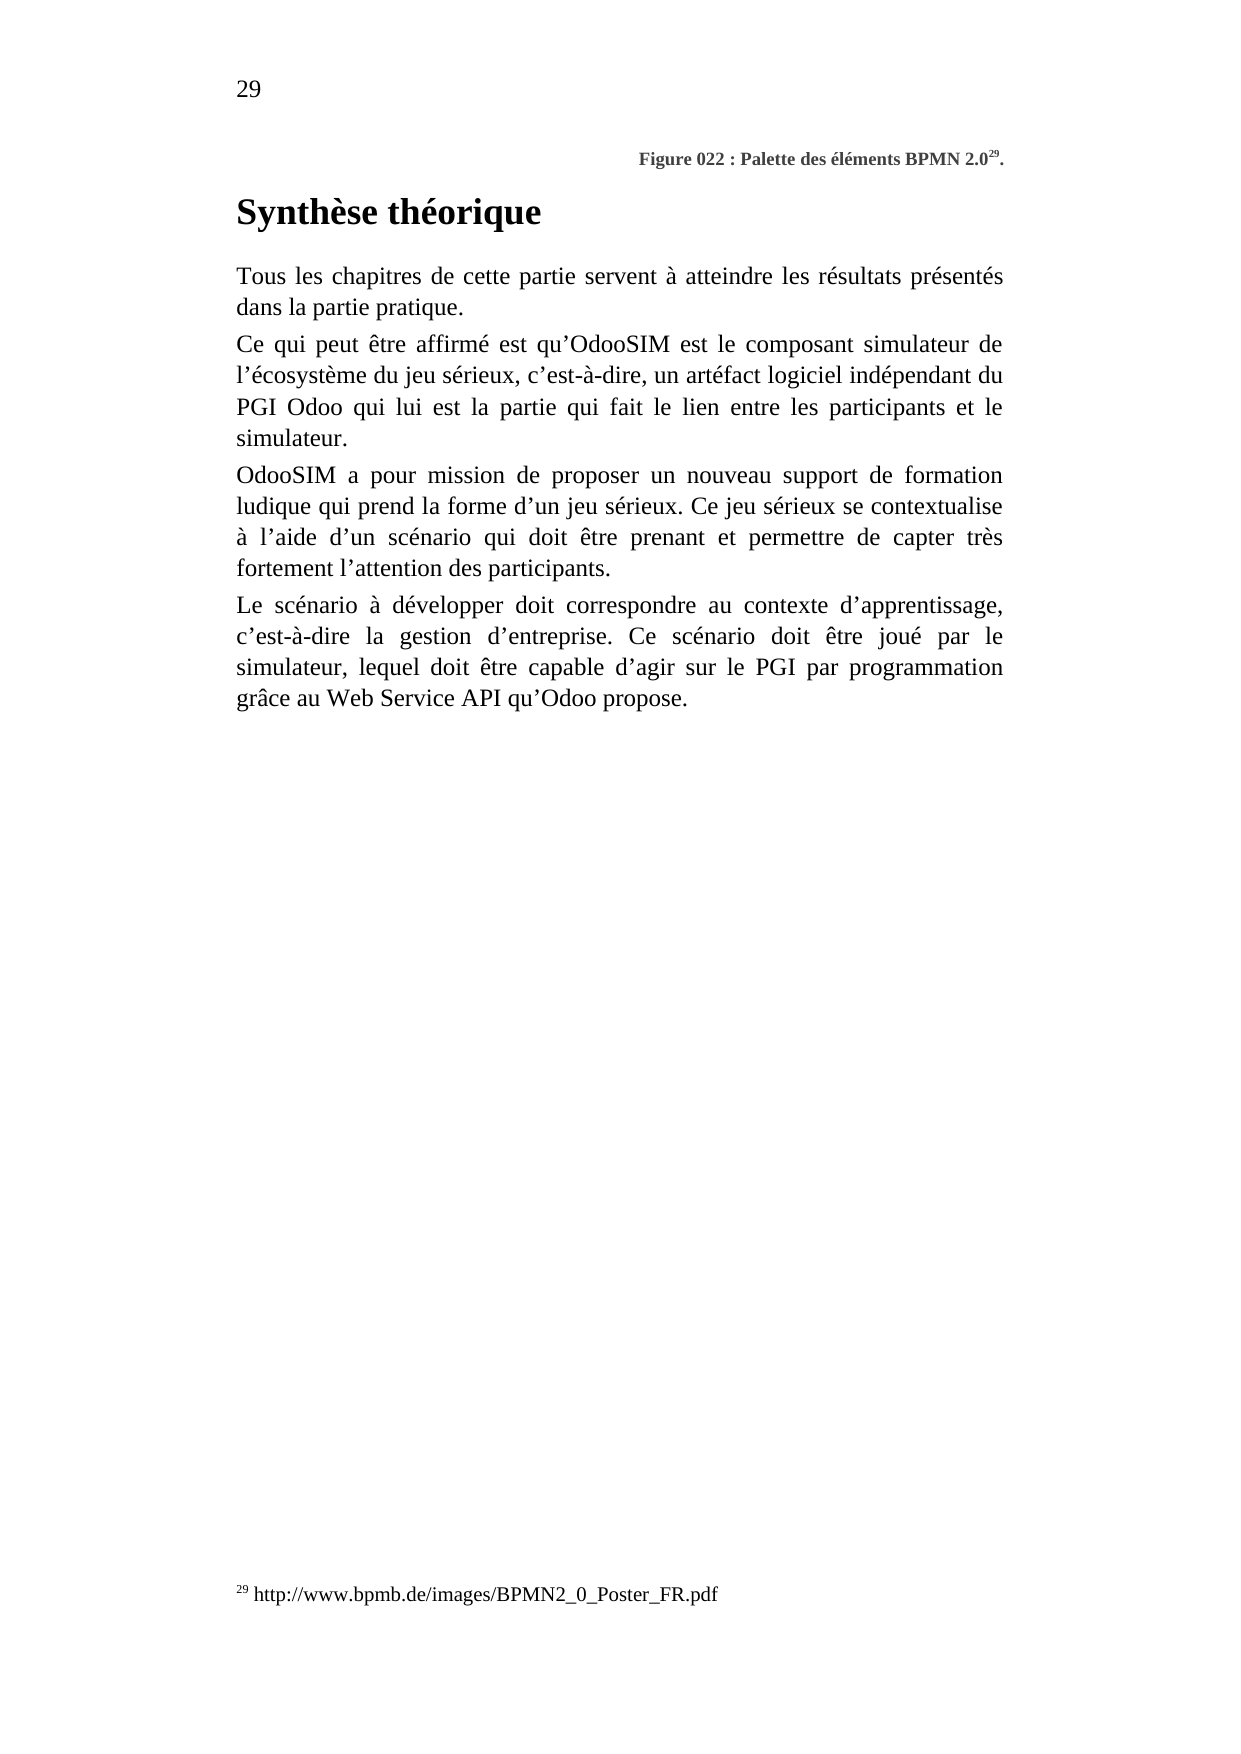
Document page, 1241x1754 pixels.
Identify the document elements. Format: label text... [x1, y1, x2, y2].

text Le scénario à développer doit correspondre au contexte d’apprentissage, c’est-à-dire la gestion d’entreprise. Ce scénario doit être joué par le simulateur, lequel doit être capable d’agir sur le PGI par programmation grâce au Web Service API qu’Odoo propose. [236, 590, 1004, 712]
text Figure 022 : Palette des éléments BPMN 2.0. [236, 148, 1004, 169]
text Ce qui peut être affirmé est qu’OdooSIM est le composant simulateur de l’écosystème du jeu sérieux, c’est-à-dire, un artéfact logiciel indépendant du PGI Odoo qui lui est la partie qui fait le lien entre les participants et le simulateur. [236, 329, 1004, 451]
text Synthèse théorique [236, 190, 1004, 233]
text OdooSIM a pour mission de proposer un nouveau support de formation ludique qui prend la forme d’un jeu sérieux. Ce jeu sérieux se contextualise à l’aide d’un scénario qui doit être prenant et permettre de capter très fortement l’attention des participants. [236, 460, 1004, 582]
text Tous les chapitres de cette partie servent à atteindre les résultats présentés dans la partie pratique. [236, 261, 1004, 321]
